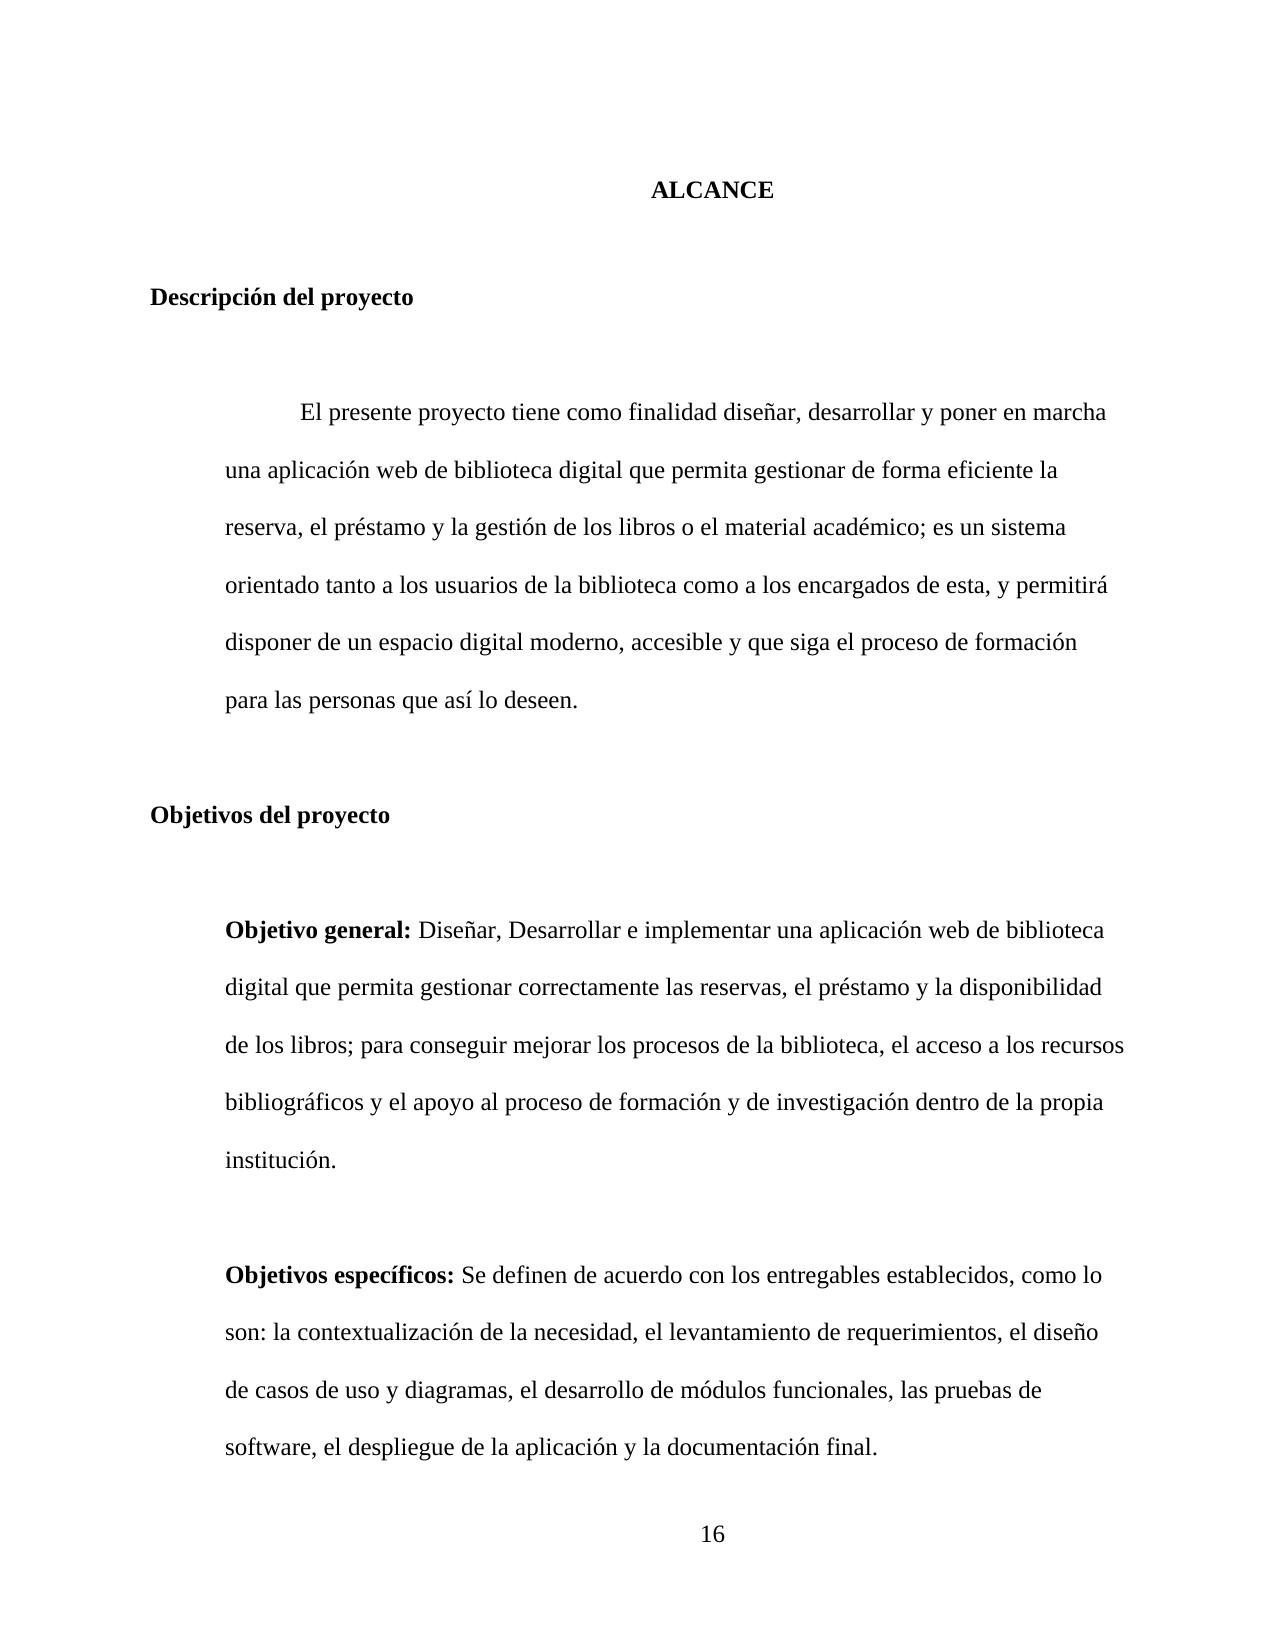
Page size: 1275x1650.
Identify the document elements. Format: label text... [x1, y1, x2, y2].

text Objetivo general: Diseñar, Desarrollar e implementar una aplicación web de biblioteca digital que permita gestionar correctamente las reservas, el préstamo y la disponibilidad de los libros; para conseguir mejorar los procesos de la biblioteca, el acceso a los recursos bibliográficos y el apoyo al proceso de formación y de investigación dentro de la propia institución. [225, 915, 1125, 1174]
text Objetivos del proyecto [150, 800, 1125, 829]
text Descripción del proyecto [150, 282, 1125, 311]
subtitle ALCANCE [225, 175, 1125, 204]
text El presente proyecto tiene como finalidad diseñar, desarrollar y poner en marcha una aplicación web de biblioteca digital que permita gestionar de forma eficiente la reserva, el préstamo y la gestión de los libros o el material académico; es un sistema orientado tanto a los usuarios de la biblioteca como a los encargados de esta, y permitirá disponer de un espacio digital moderno, accesible y que siga el proceso de formación para las personas que así lo deseen. [225, 397, 1125, 714]
text Objetivos específicos: Se definen de acuerdo con los entregables establecidos, como lo son: la contextualización de la necesidad, el levantamiento de requerimientos, el diseño de casos de uso y diagramas, el desarrollo de módulos funcionales, las pruebas de software, el despliegue de la aplicación y la documentación final. [225, 1260, 1125, 1461]
